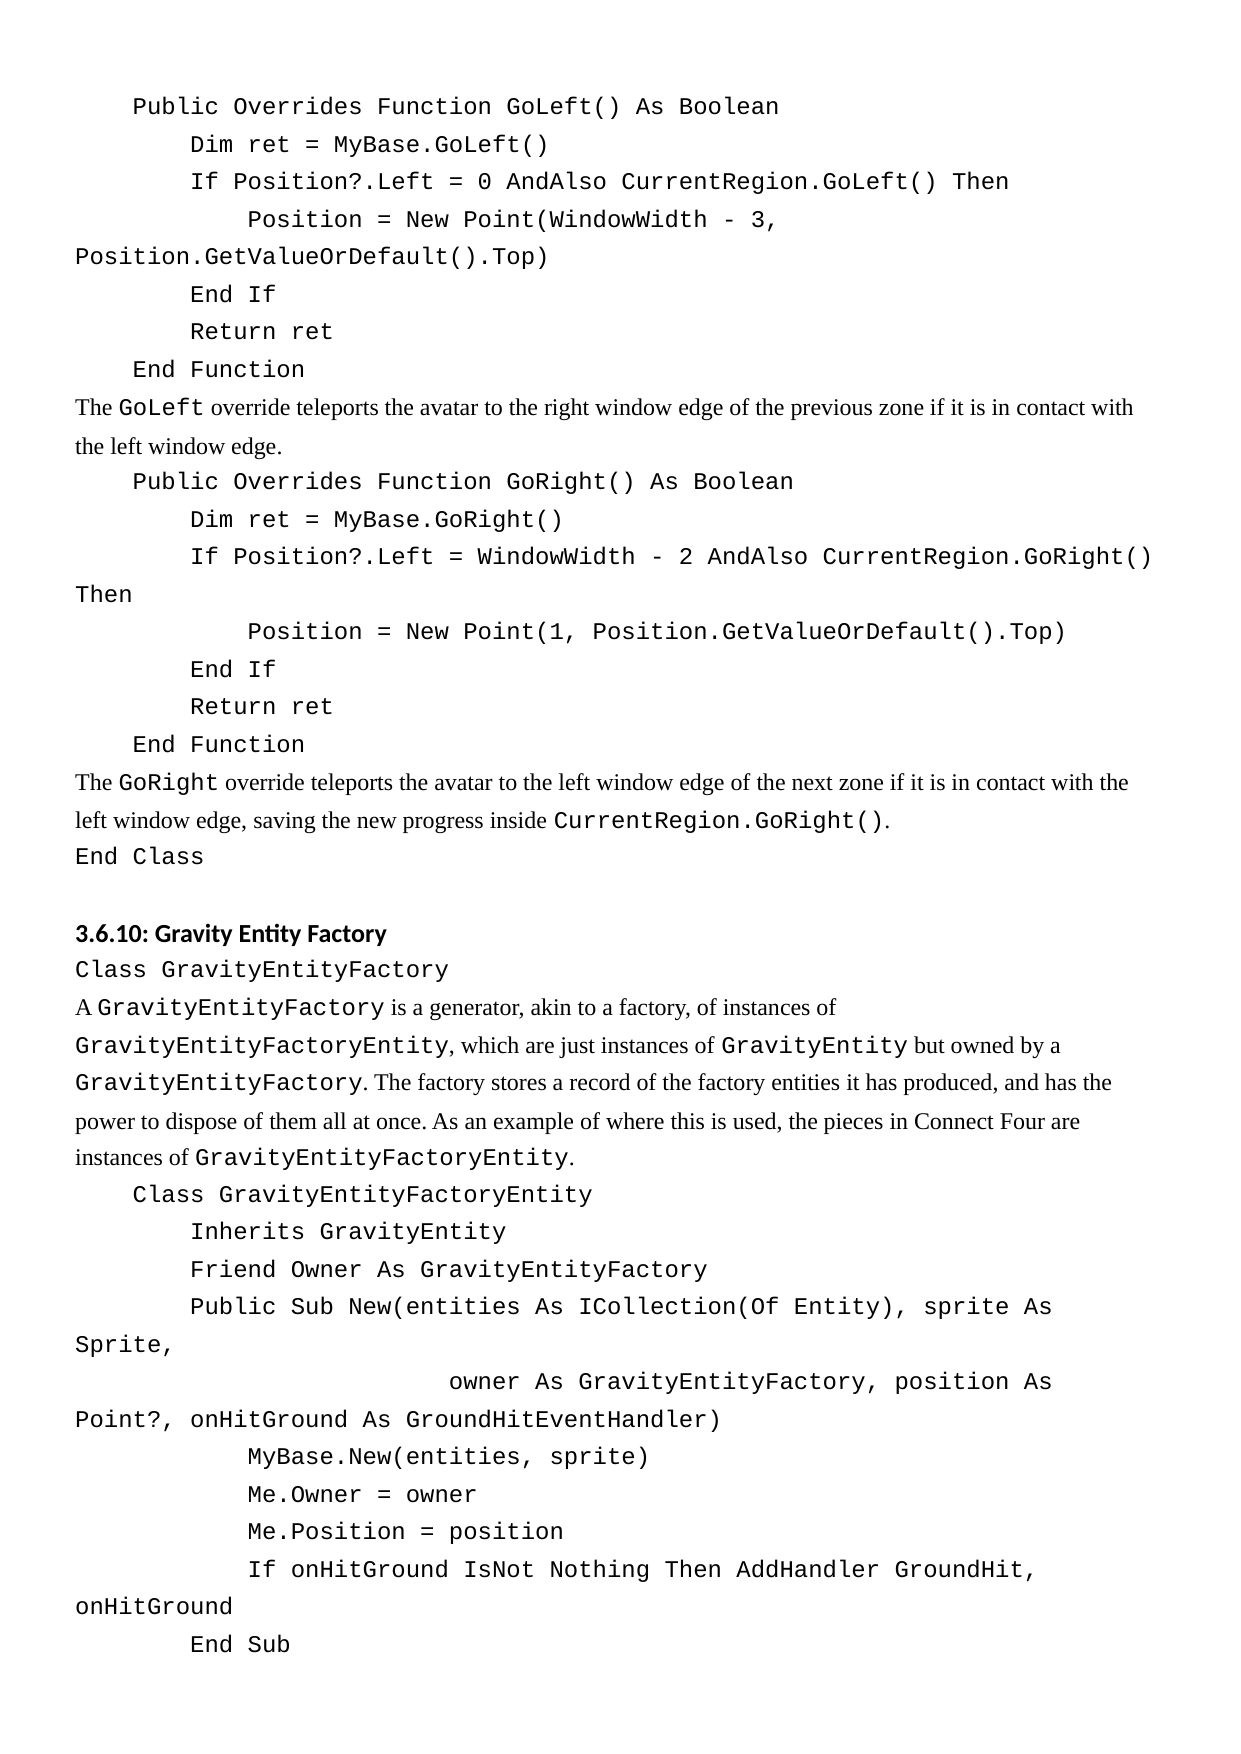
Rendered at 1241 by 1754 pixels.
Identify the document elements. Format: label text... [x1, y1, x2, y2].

text End If [75, 277, 1165, 314]
text The GoLeft override teleports the avatar to the right window edge of the previous zone if it is in contact with the left window edge. [75, 389, 1165, 464]
text End Function [75, 352, 1165, 389]
text If Position?.Left = 0 AndAlso CurrentRegion.GoLeft() Then [75, 164, 1165, 202]
text Position = New Point(1, Position.GetValueOrDefault().Top) [75, 614, 1165, 652]
text Class GravityEntityFactory [75, 952, 1165, 989]
text Public Sub New(entities As ICollection(Of Entity), sprite As Sprite, [75, 1289, 1165, 1364]
text End If [75, 652, 1165, 689]
text Class GravityEntityFactoryEntity [75, 1177, 1165, 1214]
text If Position?.Left = WindowWidth - 2 AndAlso CurrentRegion.GoRight() Then [75, 539, 1165, 614]
text A GravityEntityFactory is a generator, akin to a factory, of instances of GravityEntityFactoryEntity, which are just instances of GravityEntity but owned by a GravityEntityFactory. The factory stores a record of the factory entities it has produced, and has the power to dispose of them all at once. As an example of where this is used, the pieces in Connect Four are instances of GravityEntityFactoryEntity. [75, 989, 1165, 1177]
text If onHitGround IsNot Nothing Then AddHandler GroundHit, onHitGround [75, 1552, 1165, 1627]
text Public Overrides Function GoLeft() As Boolean [75, 89, 1165, 127]
text Me.Owner = owner [75, 1477, 1165, 1514]
text End Function [75, 727, 1165, 764]
text 3.6.10: Gravity Entity Factory [75, 914, 1165, 952]
text Friend Owner As GravityEntityFactory [75, 1252, 1165, 1289]
text The GoRight override teleports the avatar to the left window edge of the next zone if it is in contact with the left window edge, saving the new progress inside CurrentRegion.GoRight(). [75, 764, 1165, 839]
text owner As GravityEntityFactory, position As Point?, onHitGround As GroundHitEventHandler) [75, 1364, 1165, 1439]
text Public Overrides Function GoRight() As Boolean [75, 464, 1165, 502]
text End Sub [75, 1627, 1165, 1664]
text Position = New Point(WindowWidth - 3, Position.GetValueOrDefault().Top) [75, 202, 1165, 277]
text Dim ret = MyBase.GoLeft() [75, 127, 1165, 164]
text Inherits GravityEntity [75, 1214, 1165, 1252]
text MyBase.New(entities, sprite) [75, 1439, 1165, 1477]
text End Class [75, 839, 1165, 877]
text Dim ret = MyBase.GoRight() [75, 502, 1165, 539]
text Return ret [75, 314, 1165, 352]
text Me.Position = position [75, 1514, 1165, 1552]
text Return ret [75, 689, 1165, 727]
